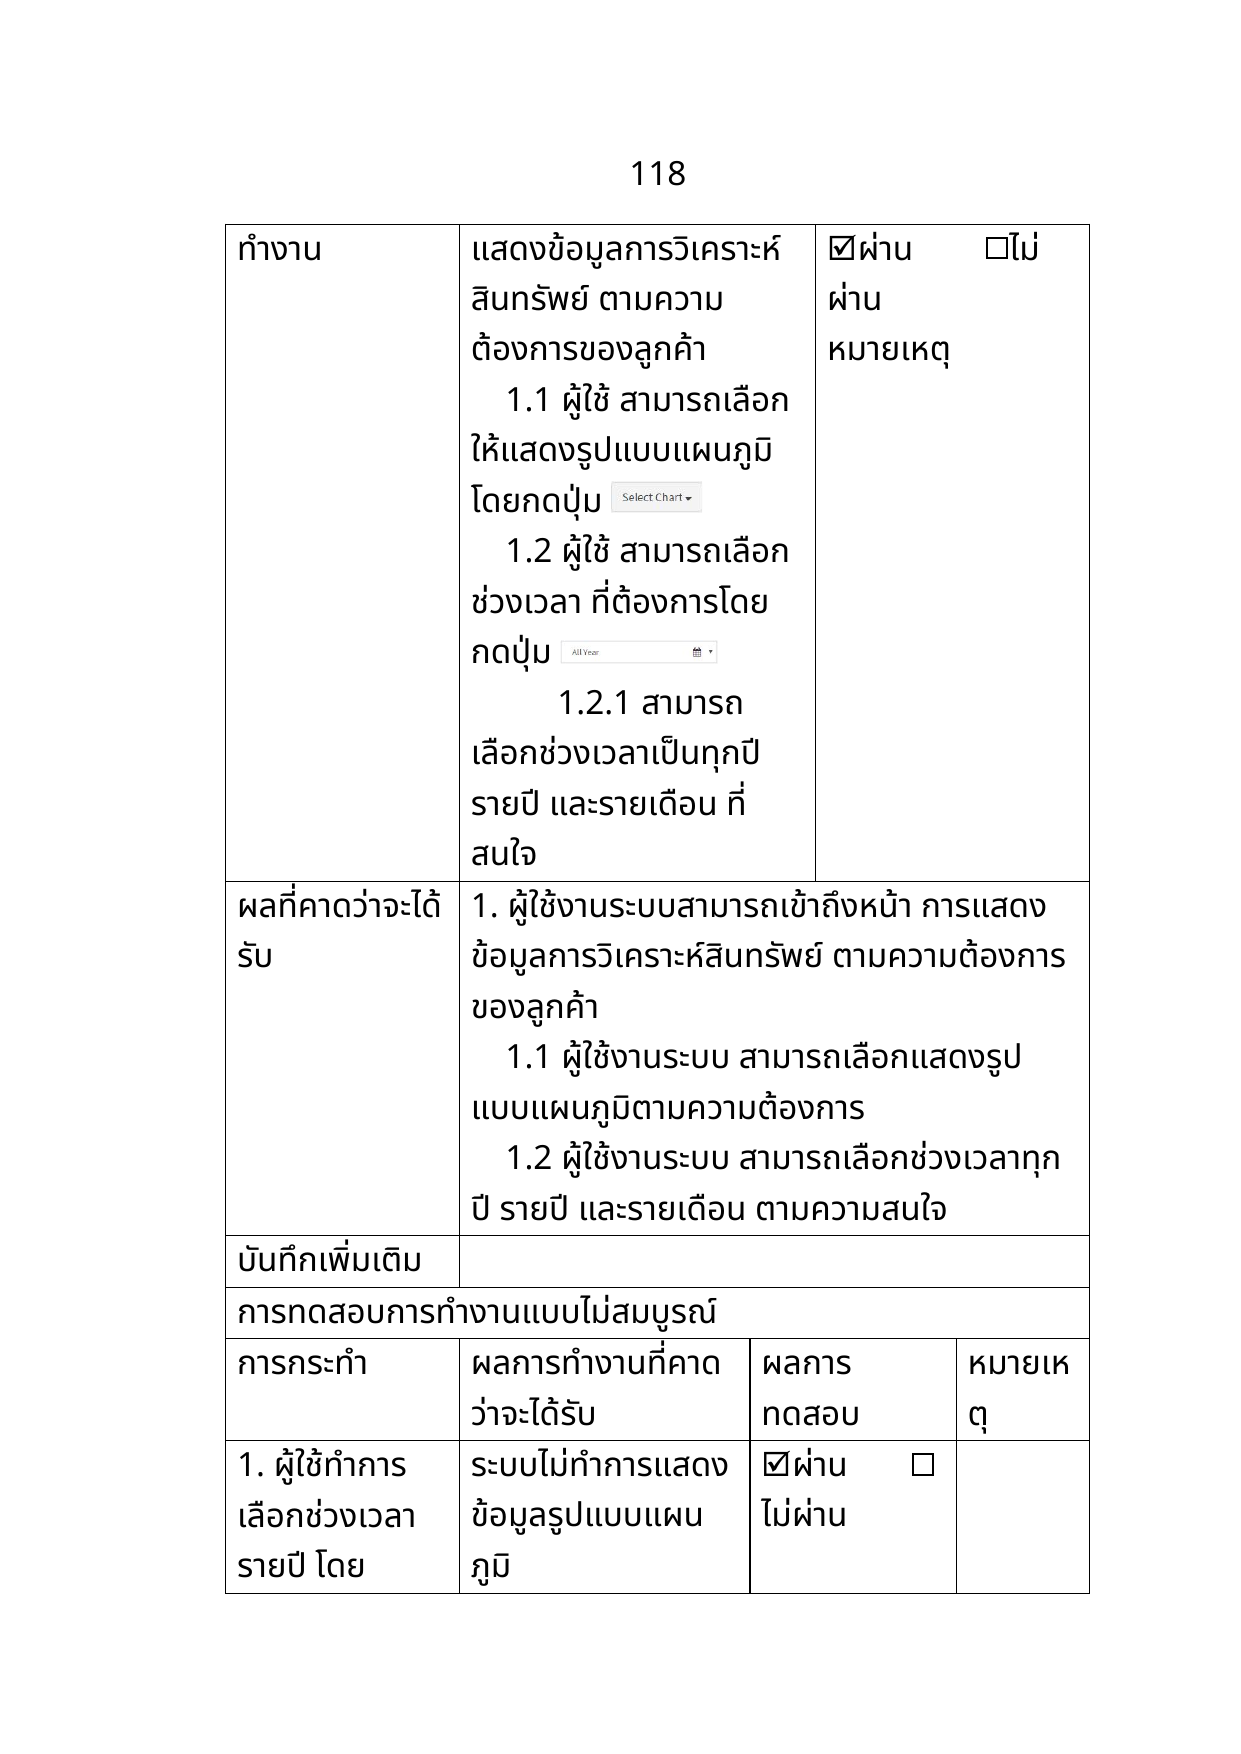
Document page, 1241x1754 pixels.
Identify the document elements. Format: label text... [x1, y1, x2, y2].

table_cell ผ่าน ไม่ผ่าน [751, 1441, 956, 1592]
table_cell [226, 1441, 459, 1592]
table_cell [460, 1236, 1089, 1287]
table_cell 1. ผู้ใช้งานระบบสามารถเข้าถึงหน้า การแสดงข้อมูลการวิเคราะห์สินทรัพย์ ตามความต้องการของลูกค้า 1.1 ผู้ใช้งานระบบ สามารถเลือกแสดงรูปแบบแผนภูมิตามความต้องการ 1.2 ผู้ใช้งานระบบ สามารถเลือกช่วงเวลาทุกปี รายปี และรายเดือน ตามความสนใจ [460, 882, 1089, 1235]
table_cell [460, 1441, 749, 1592]
table_cell ผลการทำงานที่คาดว่าจะได้รับ [460, 1339, 749, 1440]
table_cell บันทึกเพิ่มเติม [226, 1236, 459, 1287]
table_cell ผลที่คาดว่าจะได้รับ [226, 882, 459, 1235]
table_cell หมายเหตุ [957, 1339, 1089, 1440]
table_cell ขั้นตอนการทำงาน [226, 225, 459, 881]
table_cell ผลการทดสอบ [751, 1339, 956, 1440]
picture [560, 640, 718, 664]
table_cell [816, 225, 1089, 881]
picture [611, 481, 703, 513]
table_cell [957, 1441, 1089, 1592]
table_cell การทดสอบการทำงานแบบไม่สมบูรณ์ [226, 1288, 1089, 1338]
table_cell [460, 225, 815, 881]
table_cell การกระทำ [226, 1339, 459, 1440]
